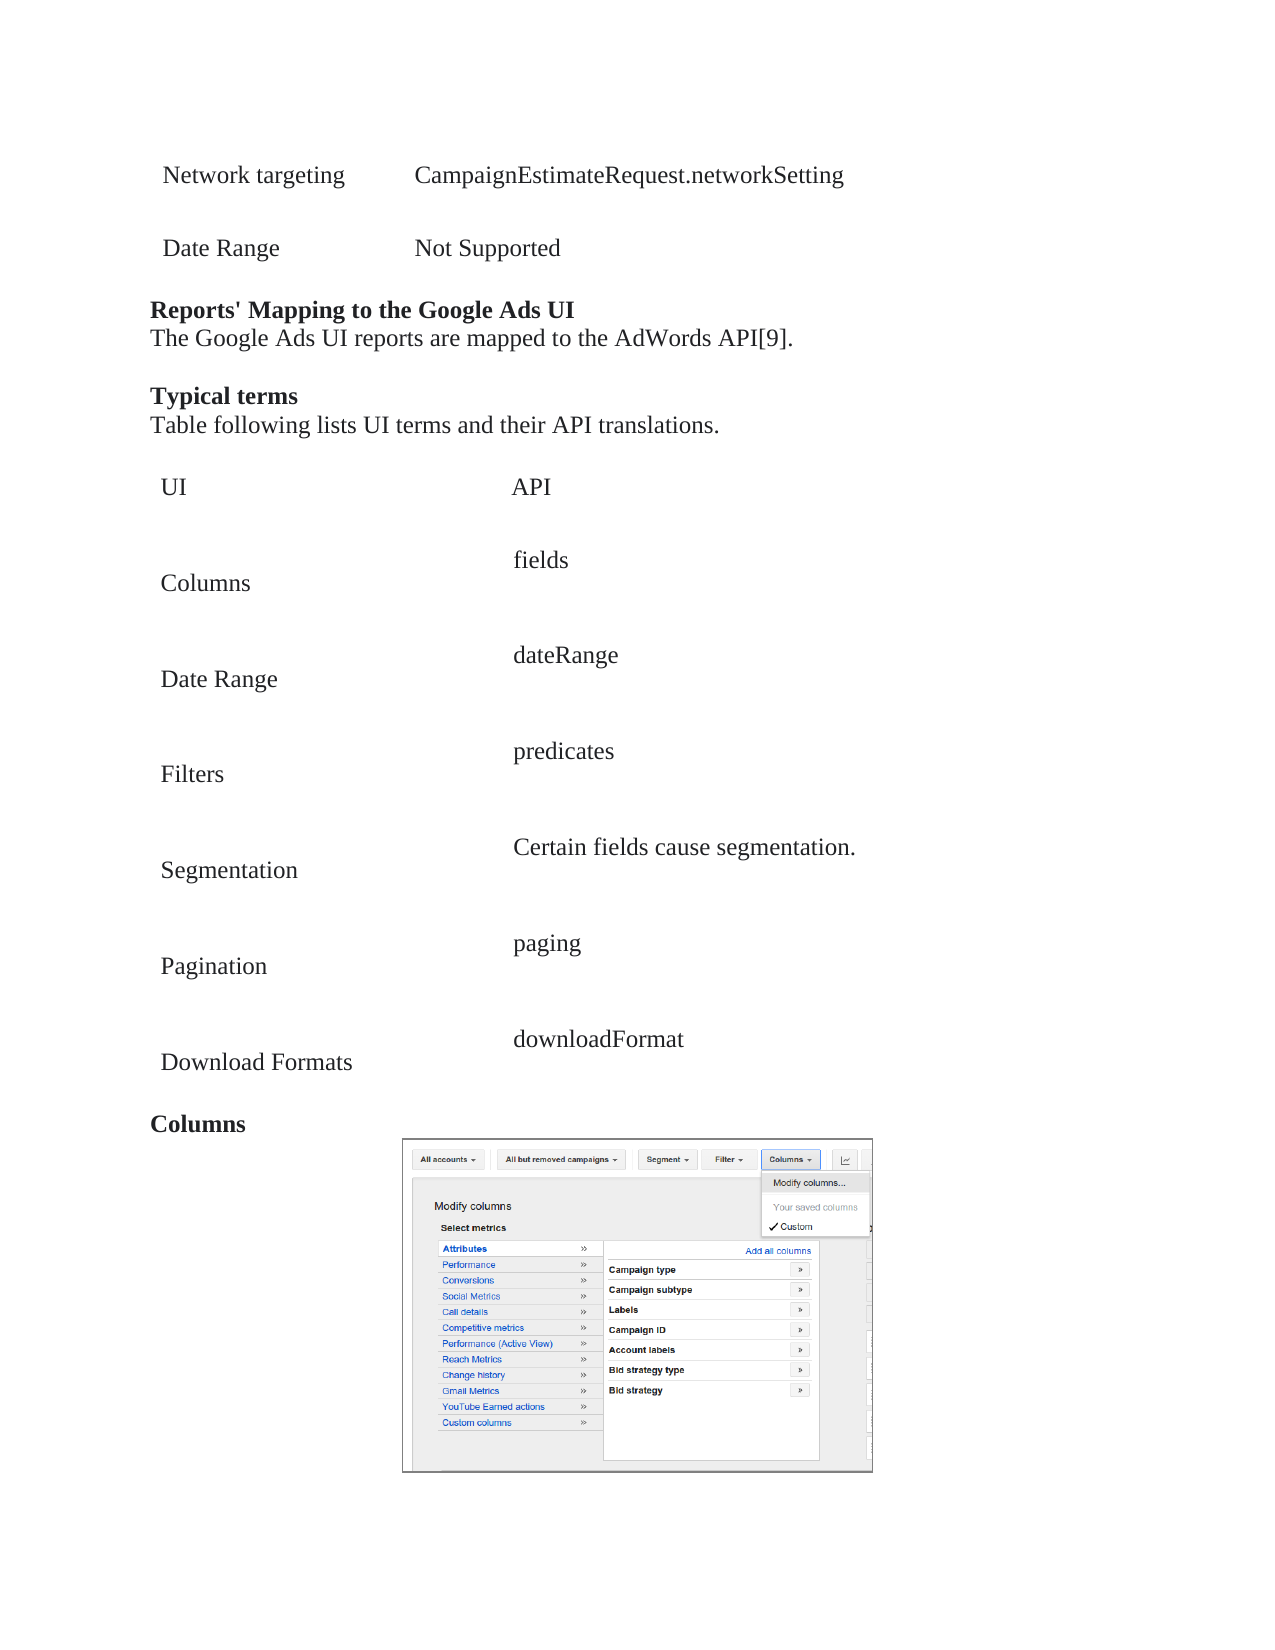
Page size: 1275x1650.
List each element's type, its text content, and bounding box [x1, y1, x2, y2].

table_cell Columns [150, 534, 501, 630]
table_cell paging [501, 918, 1090, 1013]
text Columns [150, 1109, 1125, 1138]
table_cell predicates [501, 726, 1090, 822]
table_header API [501, 439, 1090, 534]
picture [403, 1140, 872, 1471]
table_cell downloadFormat [501, 1014, 1090, 1109]
table_cell Segmentation [150, 822, 501, 918]
table_header UI [150, 439, 501, 534]
text The Google Ads UI reports are mapped to the AdWords API[9]. [150, 323, 1125, 352]
table_cell Not Supported [402, 223, 1090, 295]
table_cell Filters [150, 726, 501, 822]
table_cell fields [501, 534, 1090, 630]
table_cell Pagination [150, 918, 501, 1013]
text Typical terms [150, 381, 1125, 410]
table_cell Date Range [150, 223, 402, 295]
table_cell Certain fields cause segmentation. [501, 822, 1090, 918]
text Reports' Mapping to the Google Ads UI [150, 295, 1125, 323]
text Table following lists UI terms and their API translations. [150, 410, 1125, 438]
table_cell Date Range [150, 630, 501, 726]
table_cell Network targeting [150, 150, 402, 222]
table_cell Download Formats [150, 1014, 501, 1109]
table_cell CampaignEstimateRequest.networkSetting [402, 150, 1090, 222]
table_cell dateRange [501, 630, 1090, 726]
